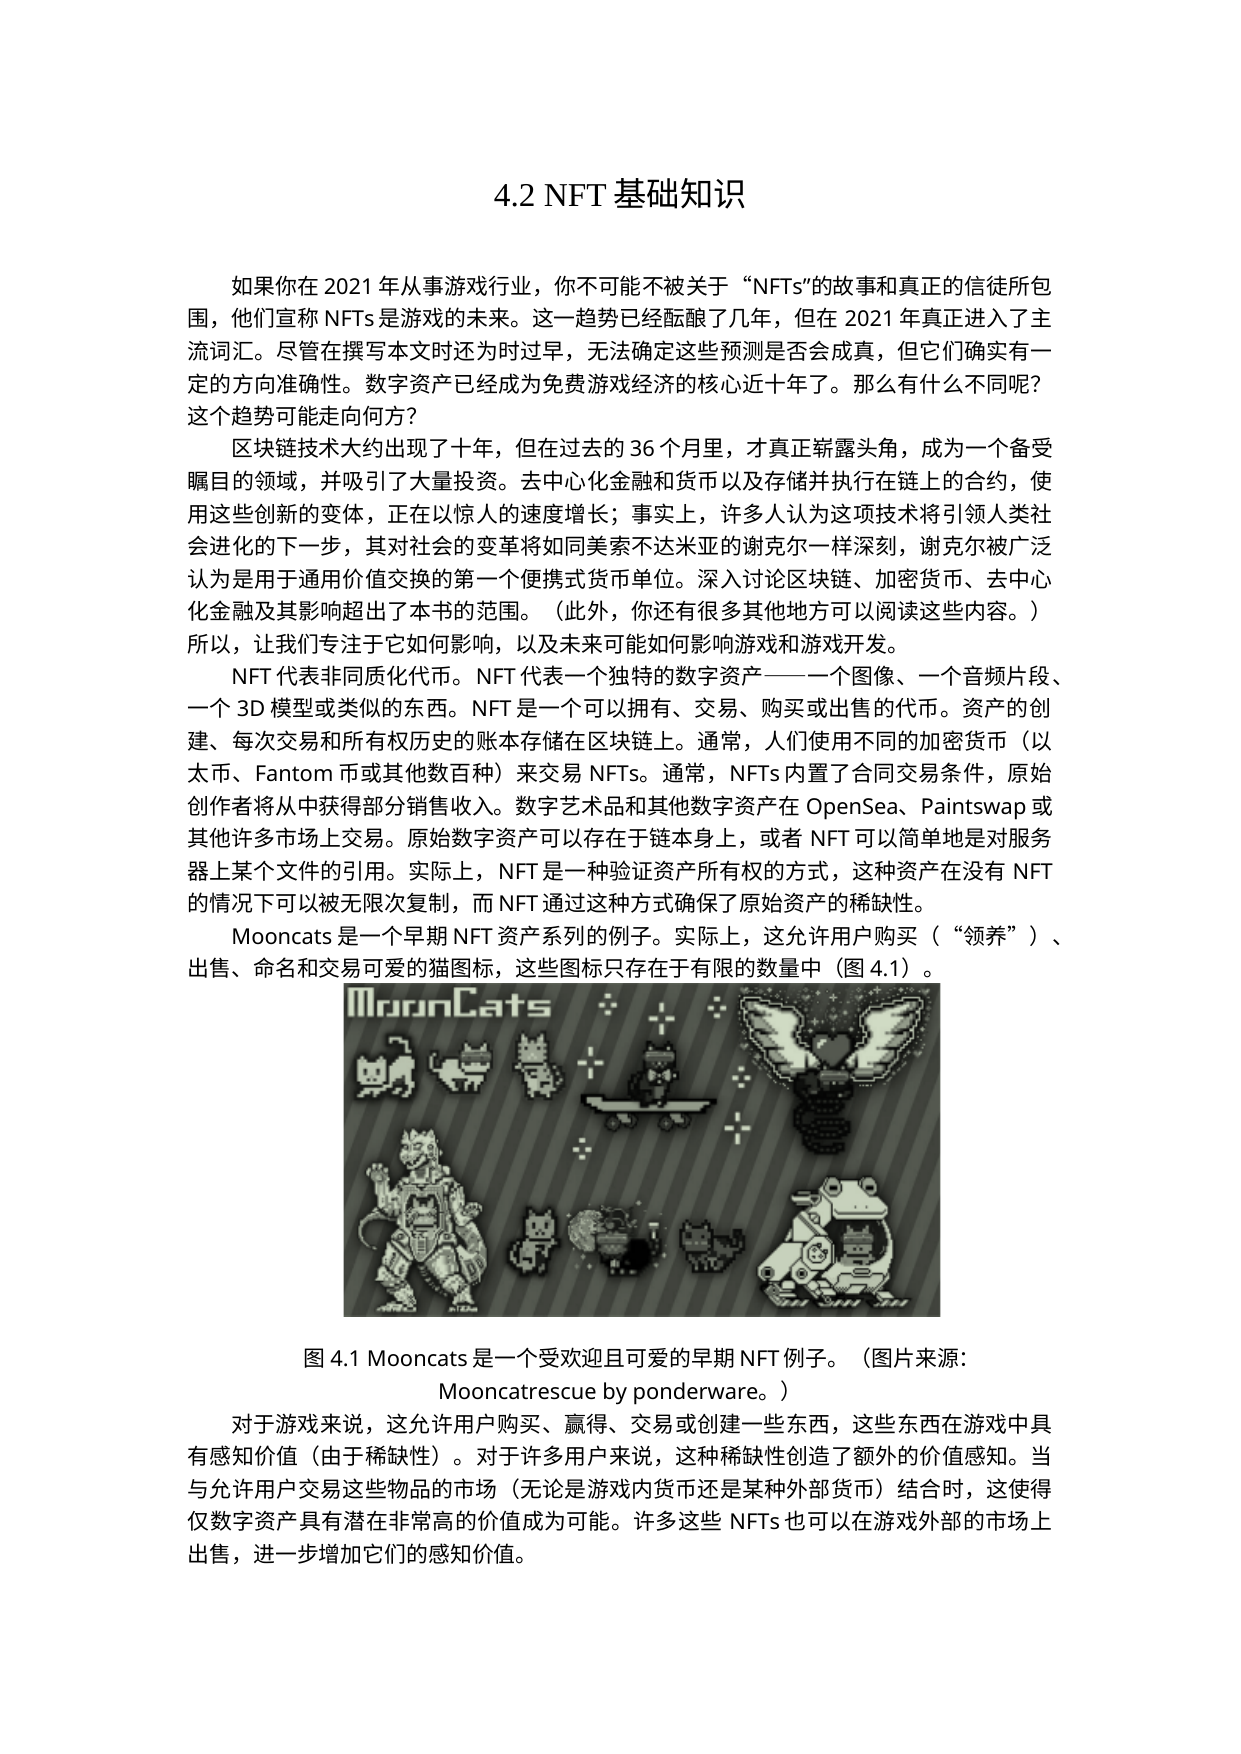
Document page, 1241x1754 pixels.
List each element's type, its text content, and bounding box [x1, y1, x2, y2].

text 对于游戏来说，这允许用户购买、赢得、交易或创建一些东西，这些东西在游戏中具有感知价值（由于稀缺性）。对于许多用户来说，这种稀缺性创造了额外的价值感知。当与允许用户交易这些物品的市场（无论是游戏内货币还是某种外部货币）结合时，这使得仅数字资产具有潜在非常高的价值成为可能。许多这些NFTs也可以在游戏外部的市场上出售，进一步增加它们的感知价值。 [187, 1406, 1053, 1569]
text 如果你在2021年从事游戏行业，你不可能不被关于“NFTs”的故事和真正的信徒所包围，他们宣称NFTs是游戏的未来。这一趋势已经酝酿了几年，但在2021年真正进入了主流词汇。尽管在撰写本文时还为时过早，无法确定这些预测是否会成真，但它们确实有一定的方向准确性。数字资产已经成为免费游戏经济的核心近十年了。那么有什么不同呢？这个趋势可能走向何方？ [187, 269, 1053, 431]
text 图 4.1 Mooncats是一个受欢迎且可爱的早期NFT例子。（图片来源：Mooncatrescue by ponderware。） [187, 1341, 1053, 1406]
text NFT代表非同质化代币。NFT代表一个独特的数字资产——一个图像、一个音频片段、一个3D模型或类似的东西。NFT是一个可以拥有、交易、购买或出售的代币。资产的创建、每次交易和所有权历史的账本存储在区块链上。通常，人们使用不同的加密货币（以太币、Fantom币或其他数百种）来交易NFTs。通常，NFTs内置了合同交易条件，原始创作者将从中获得部分销售收入。数字艺术品和其他数字资产在OpenSea、Paintswap或其他许多市场上交易。原始数字资产可以存在于链本身上，或者NFT可以简单地是对服务器上某个文件的引用。实际上，NFT是一种验证资产所有权的方式，这种资产在没有NFT的情况下可以被无限次复制，而NFT通过这种方式确保了原始资产的稀缺性。 [187, 659, 1053, 919]
picture [343, 983, 941, 1317]
text Mooncats是一个早期NFT资产系列的例子。实际上，这允许用户购买（“领养”）、出售、命名和交易可爱的猫图标，这些图标只存在于有限的数量中（图4.1）。 [187, 919, 1053, 984]
subtitle 4.2 NFT基础知识 [187, 162, 1053, 227]
text 区块链技术大约出现了十年，但在过去的36个月里，才真正崭露头角，成为一个备受瞩目的领域，并吸引了大量投资。去中心化金融和货币以及存储并执行在链上的合约，使用这些创新的变体，正在以惊人的速度增长；事实上，许多人认为这项技术将引领人类社会进化的下一步，其对社会的变革将如同美索不达米亚的谢克尔一样深刻，谢克尔被广泛认为是用于通用价值交换的第一个便携式货币单位。深入讨论区块链、加密货币、去中心化金融及其影响超出了本书的范围。（此外，你还有很多其他地方可以阅读这些内容。）所以，让我们专注于它如何影响，以及未来可能如何影响游戏和游戏开发。 [187, 431, 1053, 659]
